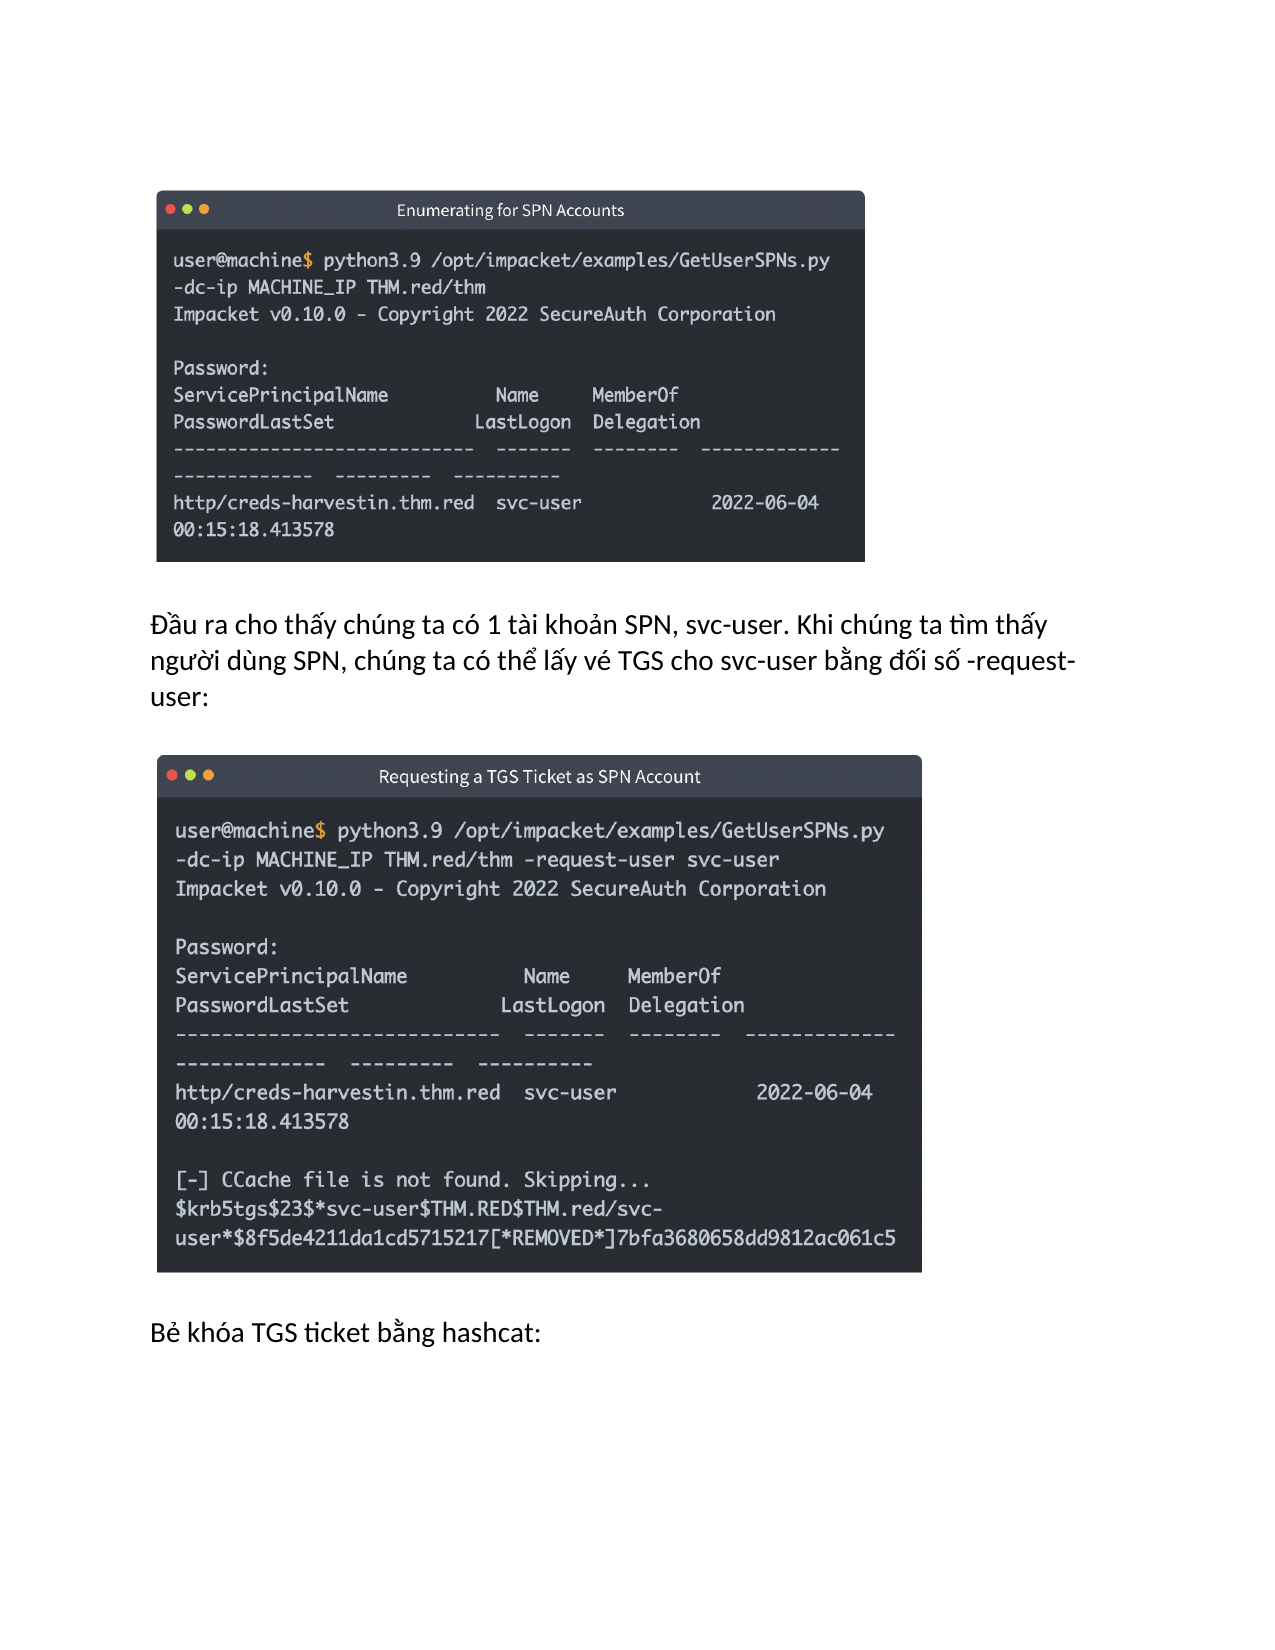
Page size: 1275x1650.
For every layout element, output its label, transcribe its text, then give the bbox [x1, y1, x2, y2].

text Bẻ khóa TGS ticket bằng hashcat: [150, 1314, 1125, 1350]
text Đầu ra cho thấy chúng ta có 1 tài khoản SPN, svc-user. Khi chúng ta tìm thấy người dùng SPN, chúng ta có thể lấy vé TGS cho svc-user bằng đối số -request-user: [150, 606, 1125, 713]
picture [150, 748, 930, 1279]
picture [150, 185, 874, 571]
